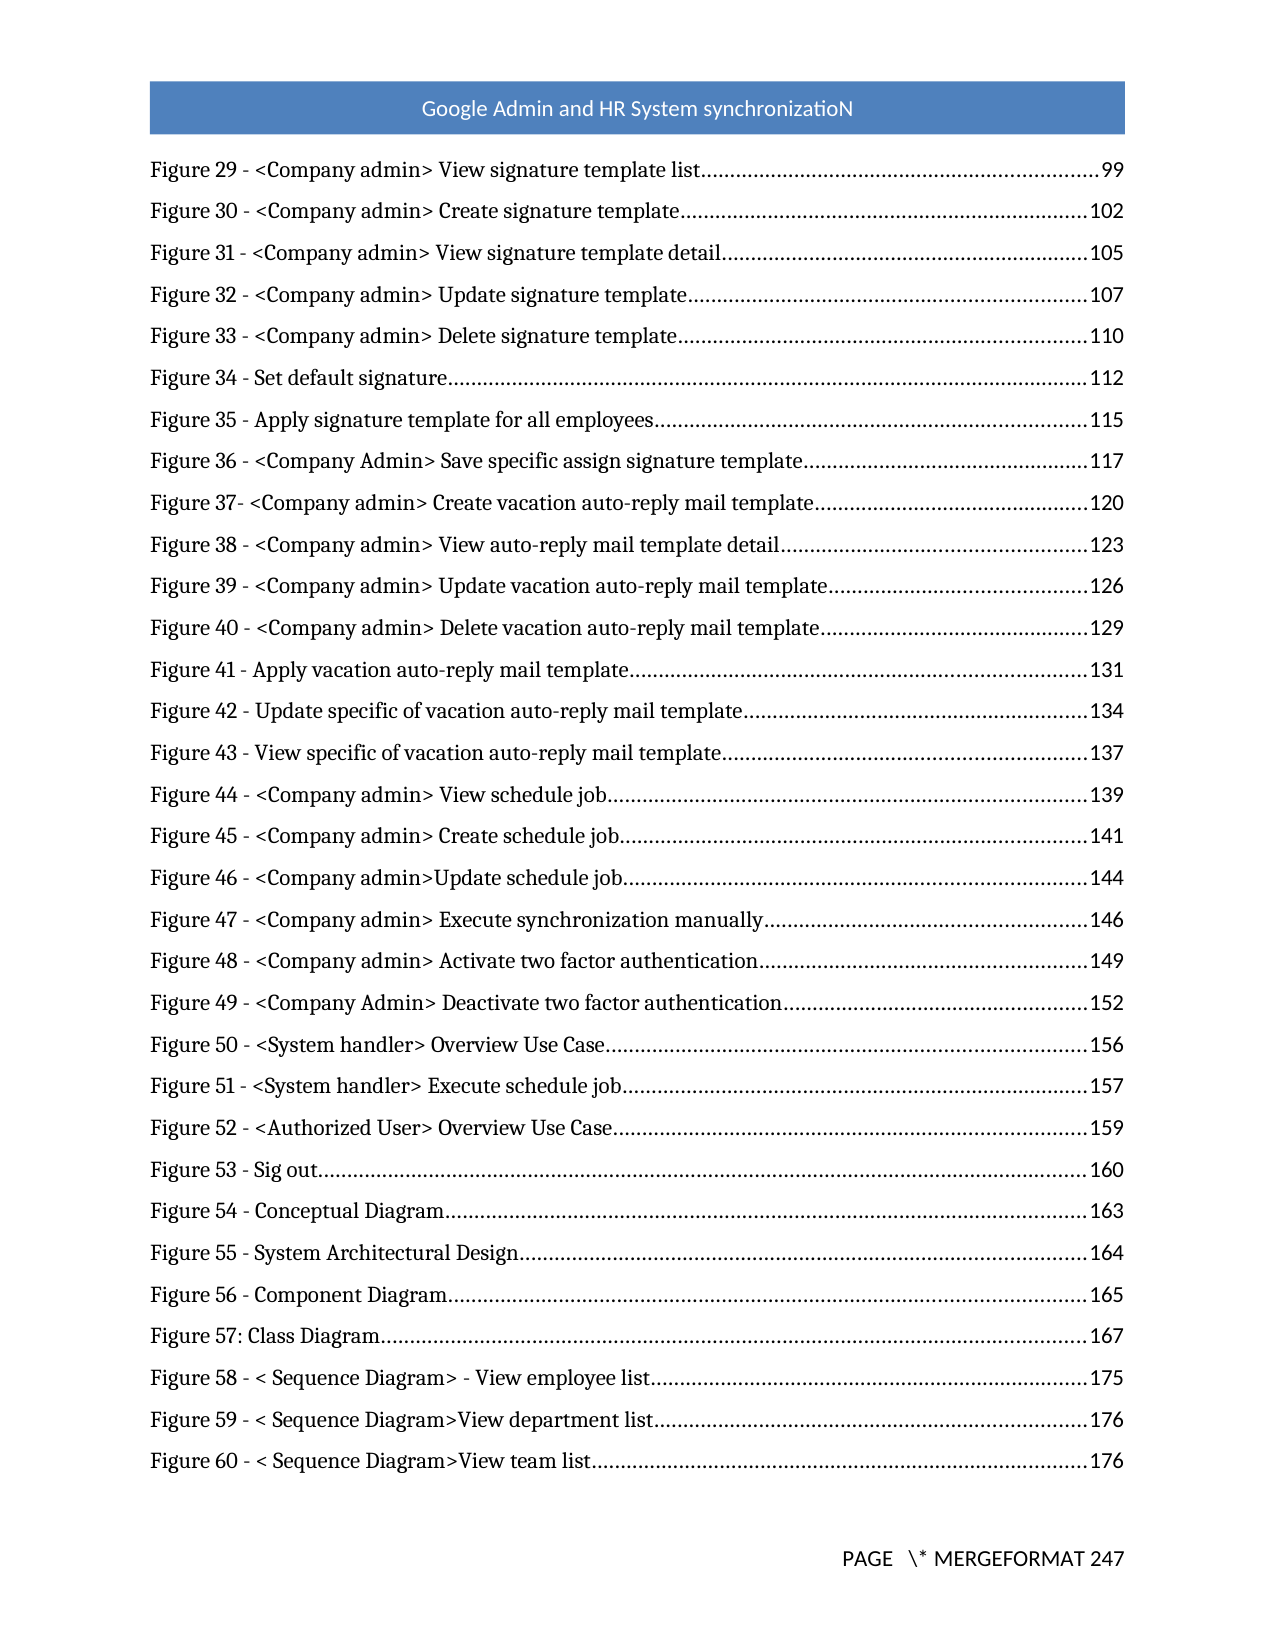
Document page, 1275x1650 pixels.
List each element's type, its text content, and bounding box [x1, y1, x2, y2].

text Figure 55 - System Architectural Design 164 [150, 1233, 1125, 1271]
text Figure 39 - <Company admin> Update vacation auto-reply mail template 126 [150, 567, 1125, 604]
text Figure 32 - <Company admin> Update signature template 107 [150, 275, 1125, 312]
text Figure 60 - < Sequence Diagram>View team list 176 [150, 1442, 1125, 1479]
text Figure 47 - <Company admin> Execute synchronization manually 146 [150, 900, 1125, 937]
text Figure 45 - <Company admin> Create schedule job 141 [150, 817, 1125, 854]
text Figure 38 - <Company admin> View auto-reply mail template detail 123 [150, 525, 1125, 562]
text Figure 48 - <Company admin> Activate two factor authentication 149 [150, 942, 1125, 979]
text Figure 52 - <Authorized User> Overview Use Case 159 [150, 1108, 1125, 1146]
text Figure 40 - <Company admin> Delete vacation auto-reply mail template 129 [150, 608, 1125, 646]
text Figure 56 - Component Diagram 165 [150, 1275, 1125, 1312]
text Figure 51 - <System handler> Execute schedule job 157 [150, 1067, 1125, 1104]
text Figure 33 - <Company admin> Delete signature template 110 [150, 317, 1125, 354]
text Figure 50 - <System handler> Overview Use Case 156 [150, 1025, 1125, 1062]
text Figure 57: Class Diagram 167 [150, 1317, 1125, 1354]
text Figure 37- <Company admin> Create vacation auto-reply mail template 120 [150, 483, 1125, 521]
text Figure 41 - Apply vacation auto-reply mail template 131 [150, 650, 1125, 687]
text Figure 35 - Apply signature template for all employees 115 [150, 400, 1125, 437]
text Figure 34 - Set default signature 112 [150, 358, 1125, 396]
text Figure 44 - <Company admin> View schedule job 139 [150, 775, 1125, 812]
text Figure 42 - Update specific of vacation auto-reply mail template 134 [150, 692, 1125, 729]
text Figure 43 - View specific of vacation auto-reply mail template 137 [150, 733, 1125, 771]
text Figure 36 - <Company Admin> Save specific assign signature template 117 [150, 442, 1125, 479]
text Figure 46 - <Company admin>Update schedule job 144 [150, 858, 1125, 896]
text Figure 30 - <Company admin> Create signature template 102 [150, 192, 1125, 229]
text Figure 58 - < Sequence Diagram> - View employee list 175 [150, 1358, 1125, 1396]
text Figure 53 - Sig out 160 [150, 1150, 1125, 1187]
text Figure 59 - < Sequence Diagram>View department list 176 [150, 1400, 1125, 1437]
text Figure 31 - <Company admin> View signature template detail 105 [150, 233, 1125, 271]
text Figure 49 - <Company Admin> Deactivate two factor authentication 152 [150, 983, 1125, 1021]
text Figure 54 - Conceptual Diagram 163 [150, 1192, 1125, 1229]
text Figure 29 - <Company admin> View signature template list 99 [150, 150, 1125, 187]
